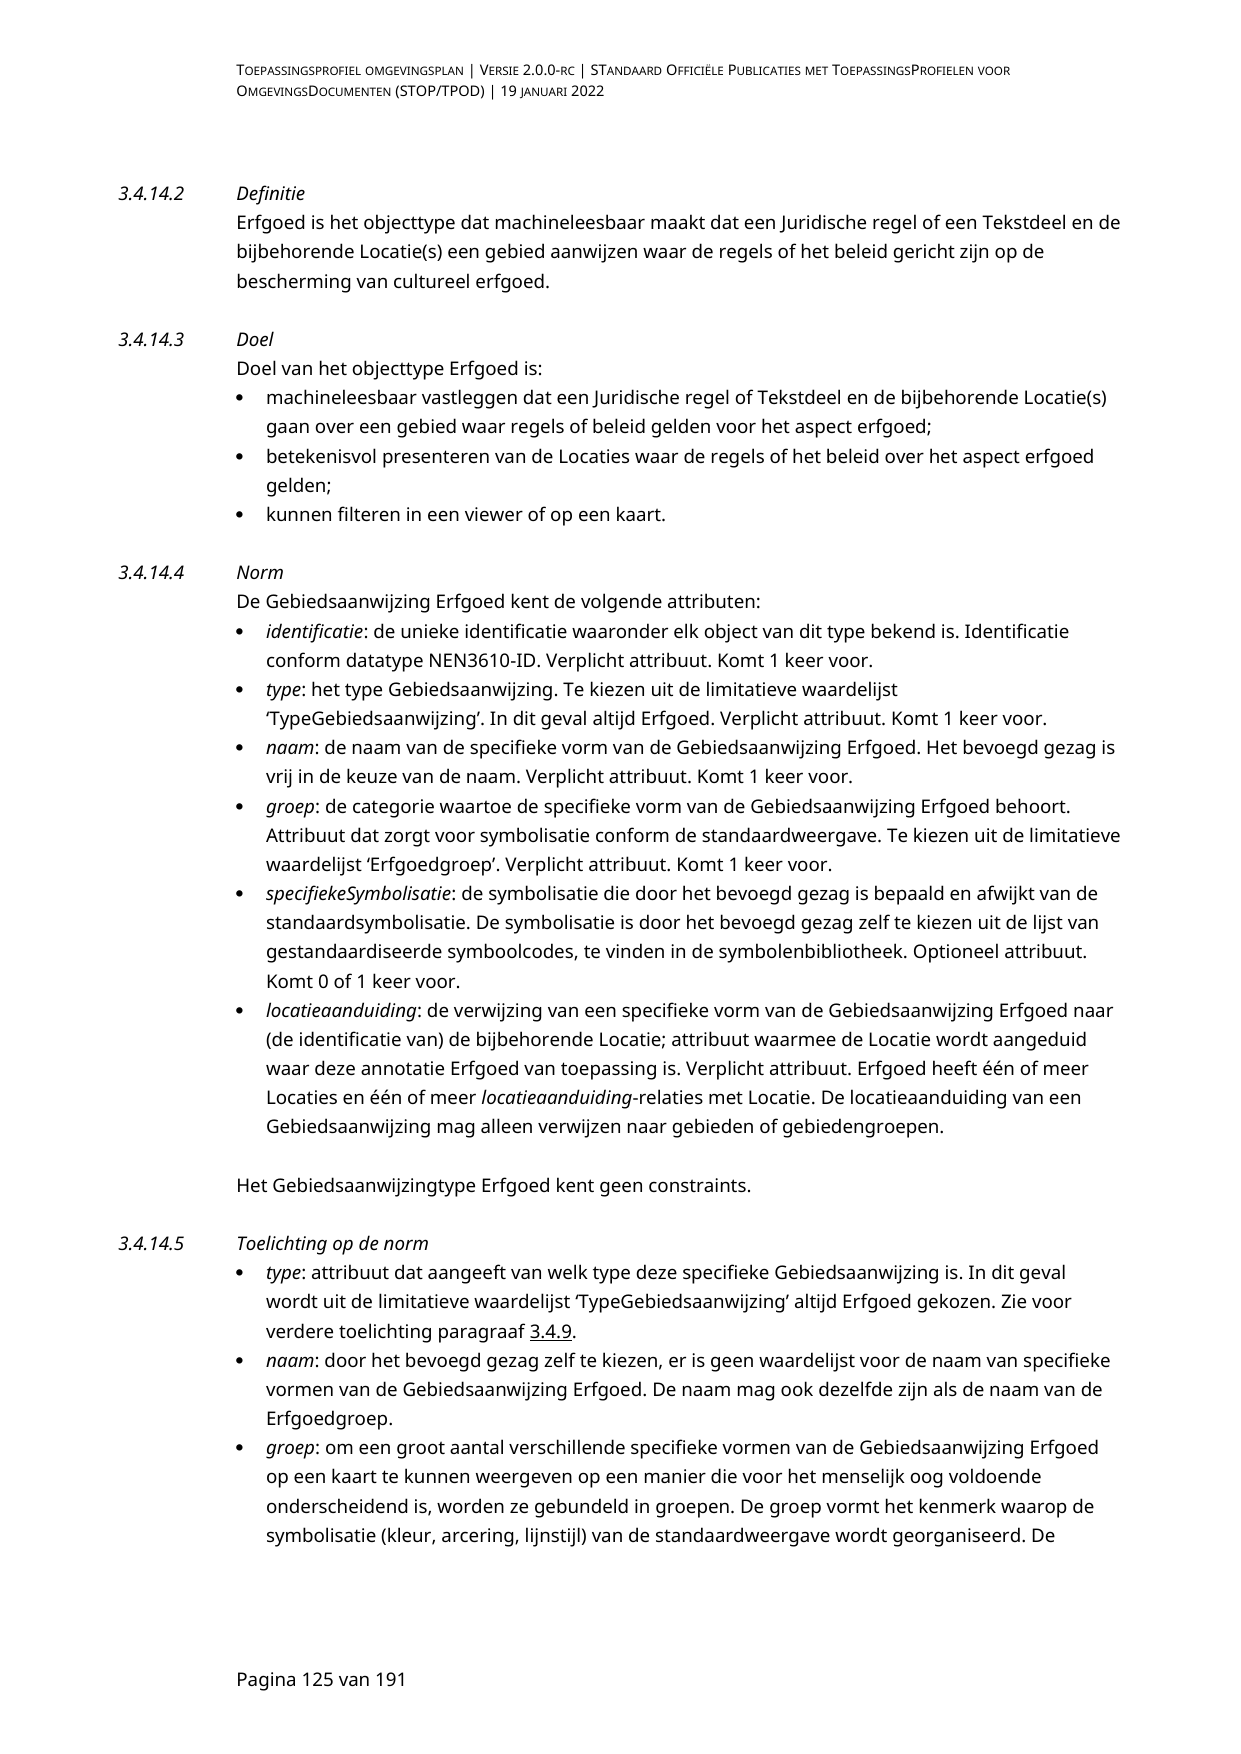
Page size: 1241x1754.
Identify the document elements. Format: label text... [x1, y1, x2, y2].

text Erfgoed is het objecttype dat machineleesbaar maakt dat een Juridische regel of een Tekstdeel en de bijbehorende Locatie(s) een gebied aanwijzen waar de regels of het beleid gericht zijn op de bescherming van cultureel erfgoed. [236, 206, 1122, 294]
text specifiekeSymbolisatie: de symbolisatie die door het bevoegd gezag is bepaald en afwijkt van de standaardsymbolisatie. De symbolisatie is door het bevoegd gezag zelf te kiezen uit de lijst van gestandaardiseerde symboolcodes, te vinden in de symbolenbibliotheek. Optioneel attribuut. Komt 0 of 1 keer voor. [236, 877, 1122, 994]
subtitle Definitie [118, 177, 1122, 206]
text Het Gebiedsaanwijzingtype Erfgoed kent geen constraints. [236, 1169, 1122, 1198]
text identificatie: de unieke identificatie waaronder elk object van dit type bekend is. Identificatie conform datatype NEN3610-ID. Verplicht attribuut. Komt 1 keer voor. [236, 615, 1122, 673]
text type: attribuut dat aangeeft van welk type deze specifieke Gebiedsaanwijzing is. In dit geval wordt uit de limitatieve waardelijst ‘TypeGebiedsaanwijzing’ altijd Erfgoed gekozen. Zie voor verdere toelichting paragraaf 6.4.9. [236, 1256, 1122, 1344]
text type: het type Gebiedsaanwijzing. Te kiezen uit de limitatieve waardelijst ‘TypeGebiedsaanwijzing’. In dit geval altijd Erfgoed. Verplicht attribuut. Komt 1 keer voor. [236, 673, 1122, 731]
text kunnen filteren in een viewer of op een kaart. [236, 498, 1122, 527]
text locatieaanduiding: de verwijzing van een specifieke vorm van de Gebiedsaanwijzing Erfgoed naar (de identificatie van) de bijbehorende Locatie; attribuut waarmee de Locatie wordt aangeduid waar deze annotatie Erfgoed van toepassing is. Verplicht attribuut. Erfgoed heeft één of meer Locaties en één of meer locatieaanduiding-relaties met Locatie. De locatieaanduiding van een Gebiedsaanwijzing mag alleen verwijzen naar gebieden of gebiedengroepen. [236, 994, 1122, 1140]
text De Gebiedsaanwijzing Erfgoed kent de volgende attributen: [236, 586, 1122, 615]
text naam: de naam van de specifieke vorm van de Gebiedsaanwijzing Erfgoed. Het bevoegd gezag is vrij in de keuze van de naam. Verplicht attribuut. Komt 1 keer voor. [236, 731, 1122, 790]
text Doel van het objecttype Erfgoed is: [236, 352, 1122, 381]
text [236, 1431, 1122, 1548]
subtitle Norm [118, 556, 1122, 586]
text betekenisvol presenteren van de Locaties waar de regels of het beleid over het aspect erfgoed gelden; [236, 440, 1122, 498]
text machineleesbaar vastleggen dat een Juridische regel of Tekstdeel en de bijbehorende Locatie(s) gaan over een gebied waar regels of beleid gelden voor het aspect erfgoed; [236, 381, 1122, 440]
text groep: de categorie waartoe de specifieke vorm van de Gebiedsaanwijzing Erfgoed behoort. Attribuut dat zorgt voor symbolisatie conform de standaardweergave. Te kiezen uit de limitatieve waardelijst ‘Erfgoedgroep’. Verplicht attribuut. Komt 1 keer voor. [236, 790, 1122, 877]
subtitle Toelichting op de norm [118, 1227, 1122, 1256]
text naam: door het bevoegd gezag zelf te kiezen, er is geen waardelijst voor de naam van specifieke vormen van de Gebiedsaanwijzing Erfgoed. De naam mag ook dezelfde zijn als de naam van de Erfgoedgroep. [236, 1344, 1122, 1431]
subtitle Doel [118, 323, 1122, 352]
